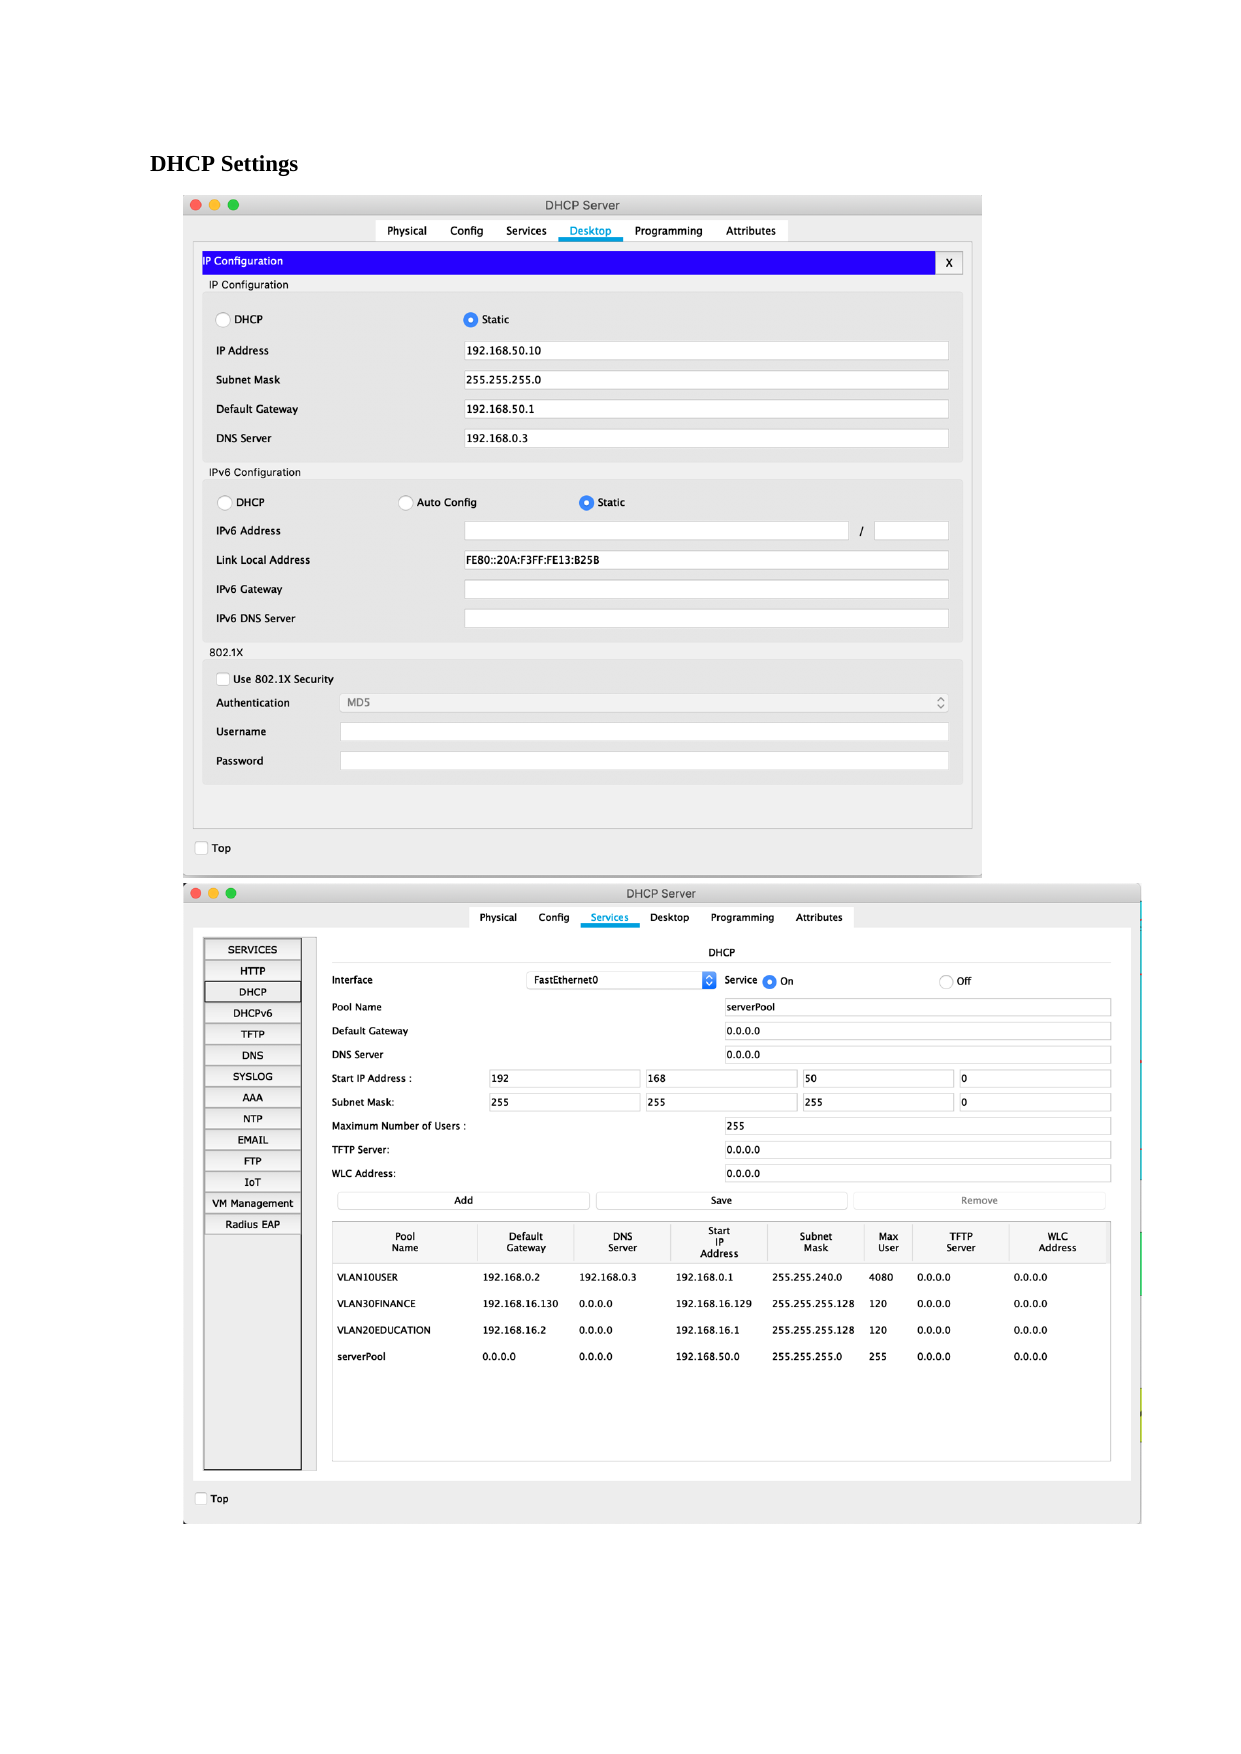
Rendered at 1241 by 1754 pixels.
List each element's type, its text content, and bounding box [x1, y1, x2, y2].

text DHCP Settings [150, 150, 1090, 176]
picture [183, 883, 1142, 1524]
picture [183, 195, 982, 878]
